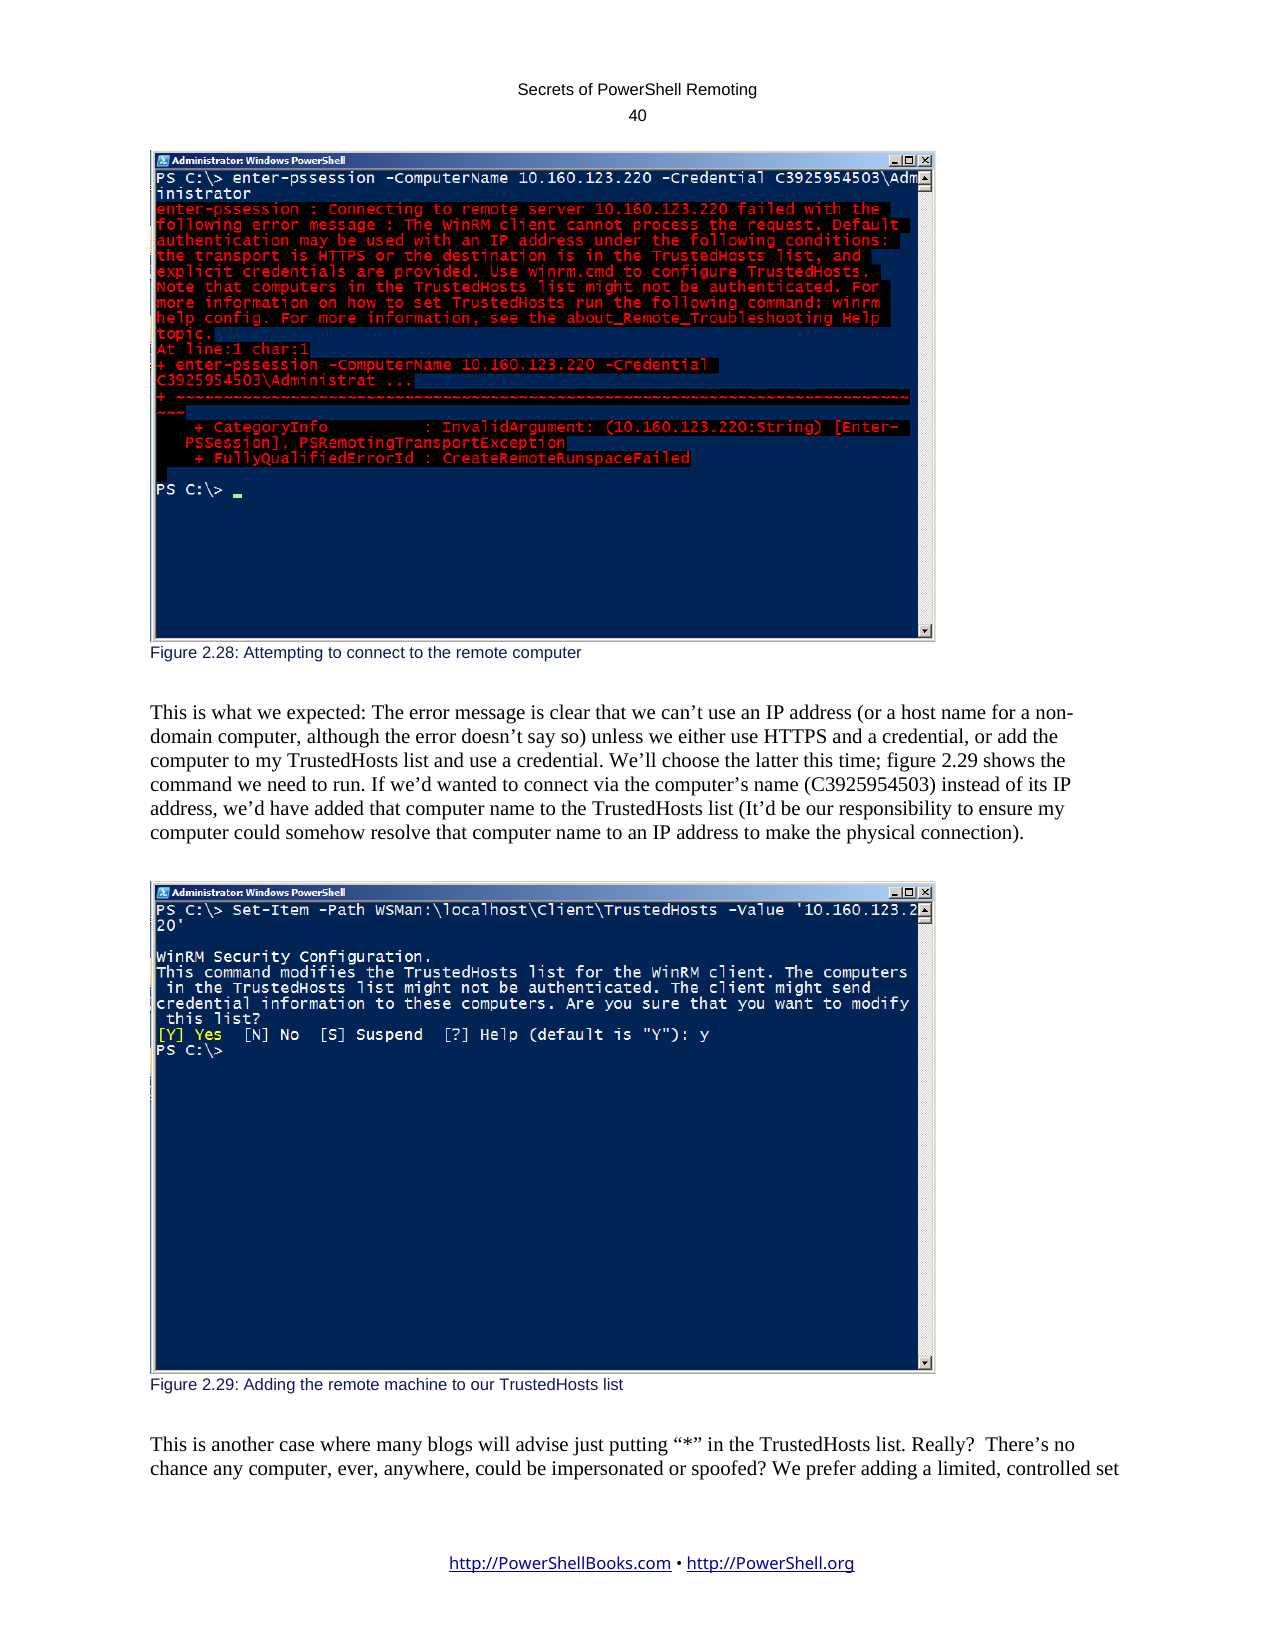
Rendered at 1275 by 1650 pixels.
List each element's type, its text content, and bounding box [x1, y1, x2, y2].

text Figure 2.28: Attempting to connect to the remote computer [150, 642, 1125, 662]
text This is what we expected: The error message is clear that we can’t use an IP address (or a host name for a non-domain computer, although the error doesn’t say so) unless we either use HTTPS and a credential, or add the computer to my TrustedHosts list and use a credential. We’ll choose the latter this time; figure 2.29 shows the command we need to run. If we’d wanted to connect via the computer’s name (C3925954503) instead of its IP address, we’d have added that computer name to the TrustedHosts list (It’d be our responsibility to ensure my computer could somehow resolve that computer name to an IP address to make the physical connection). [150, 700, 1125, 844]
text Figure 2.29: Adding the remote machine to our TrustedHosts list [150, 1373, 1125, 1394]
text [150, 1432, 1125, 1480]
picture [150, 150, 936, 642]
picture [150, 881, 936, 1374]
